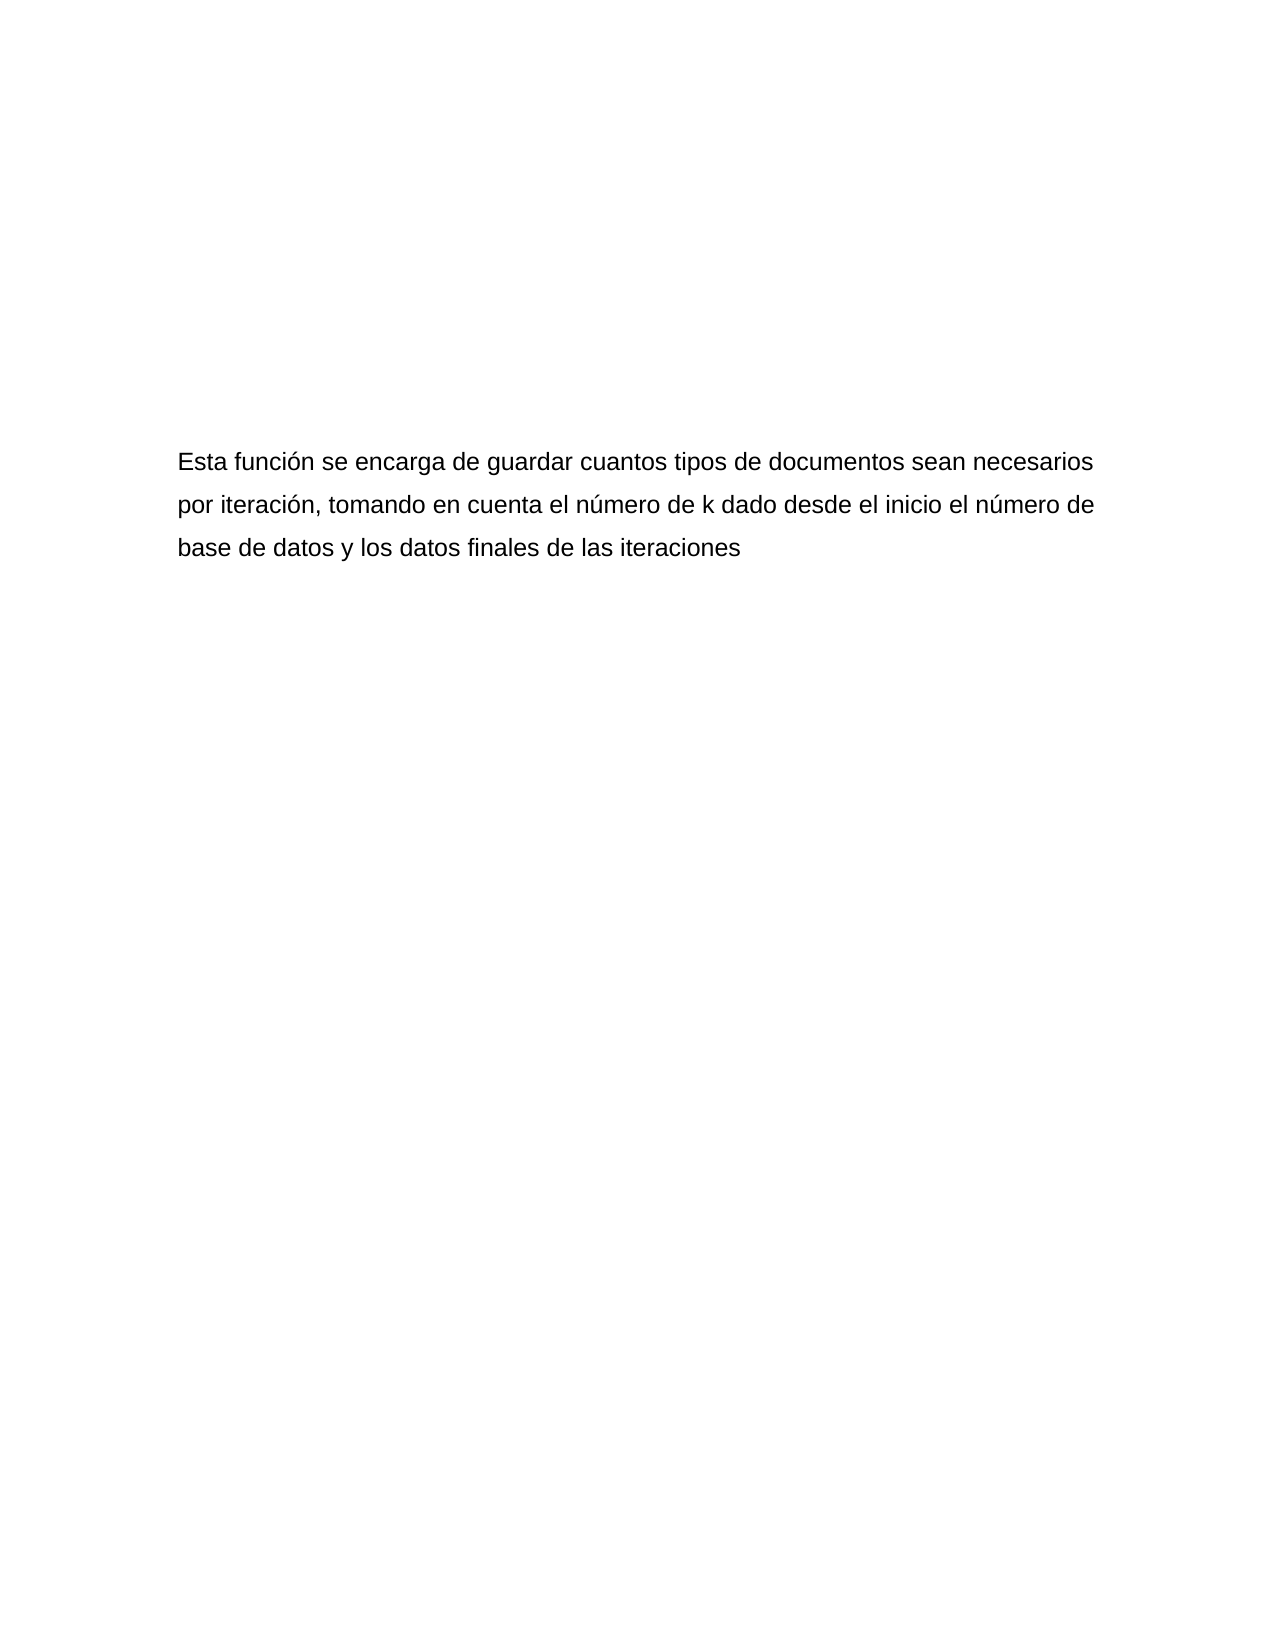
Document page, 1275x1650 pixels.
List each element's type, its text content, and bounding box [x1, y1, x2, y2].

text Esta función se encarga de guardar cuantos tipos de documentos sean necesarios por iteración, tomando en cuenta el número de k dado desde el inicio el número de base de datos y los datos finales de las iteraciones [177, 447, 1098, 562]
